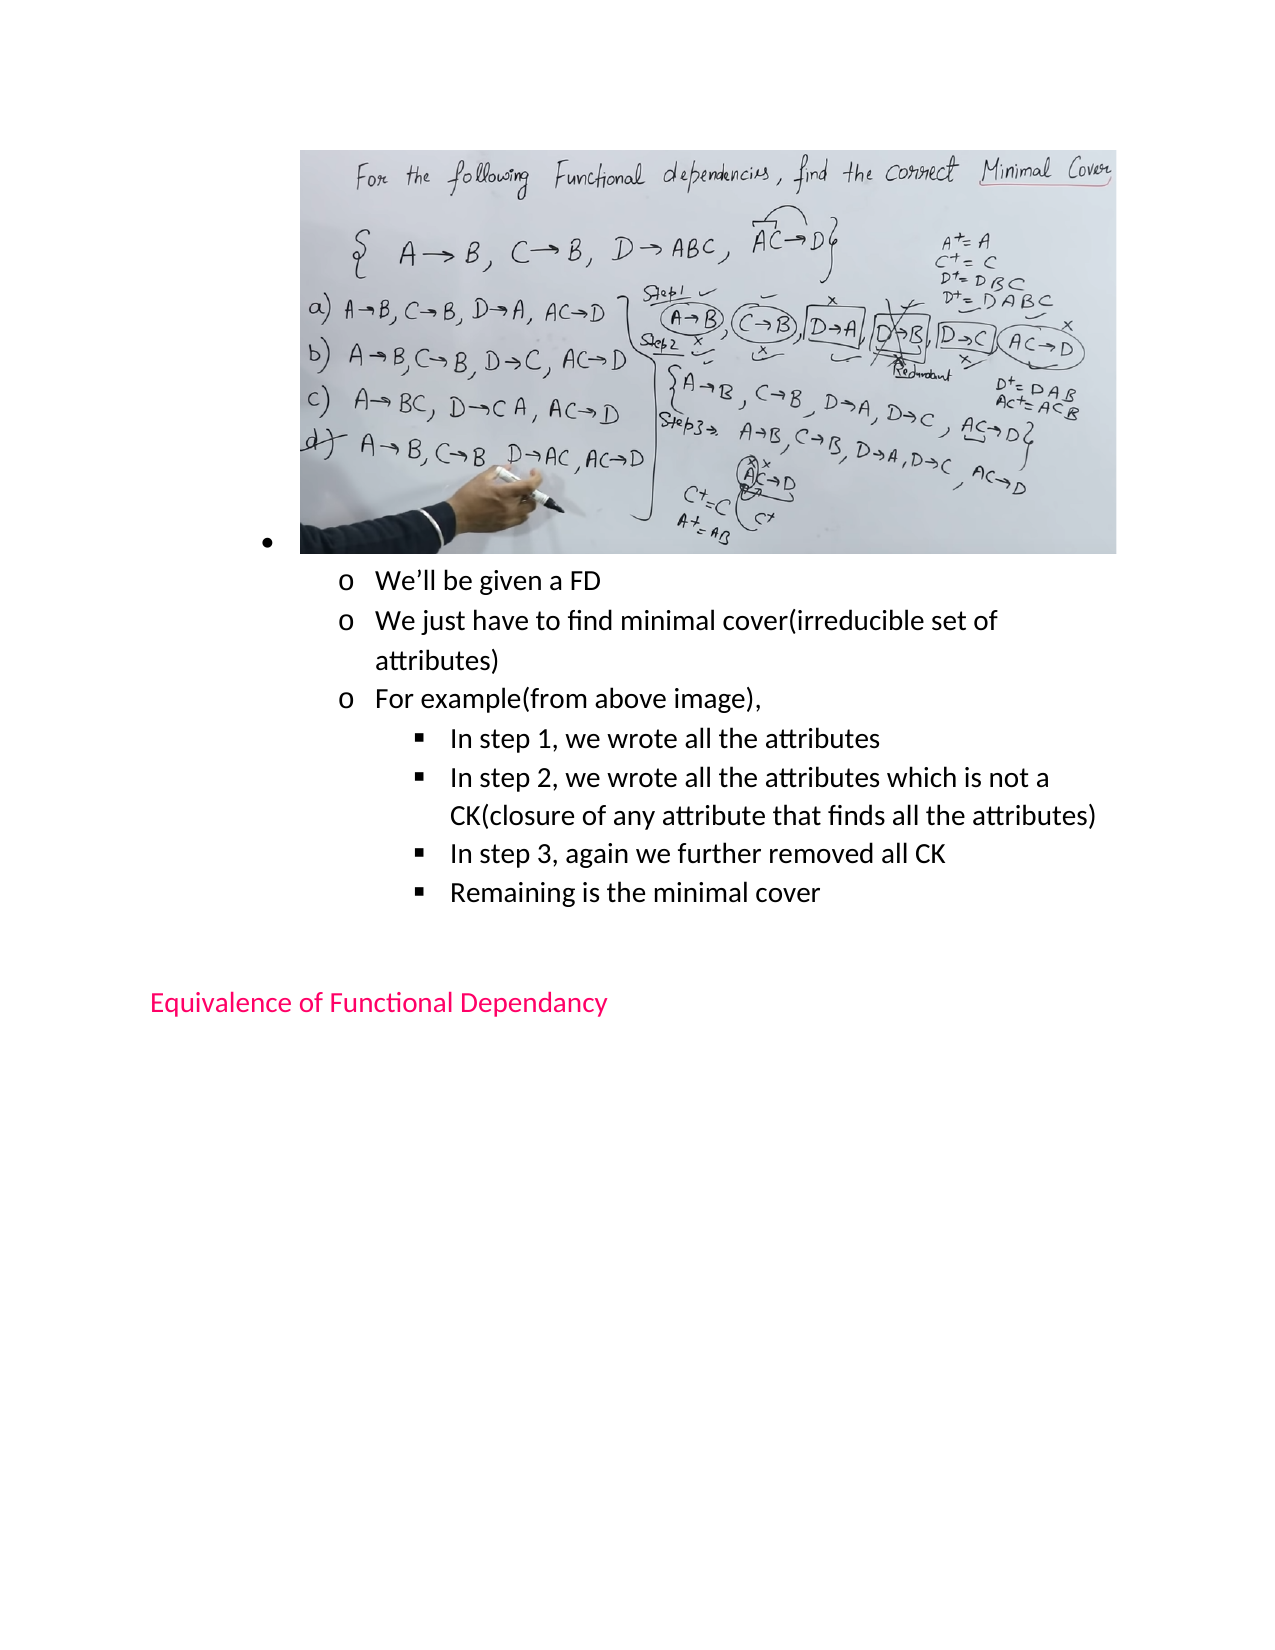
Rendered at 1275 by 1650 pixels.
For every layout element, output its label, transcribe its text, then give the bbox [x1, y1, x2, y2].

list For example(from above image), [337, 680, 1125, 717]
list Remaining is the minimal cover [412, 874, 1125, 910]
picture [300, 150, 1117, 554]
list In step 2, we wrote all the attributes which is not a CK(closure of any attribute that finds all the attributes) [412, 759, 1125, 833]
text Equivalence of Functional Dependancy [150, 984, 1125, 1020]
list We’ll be given a FD [337, 562, 1125, 599]
list We just have to find minimal cover(irreducible set of attributes) [337, 602, 1125, 677]
list In step 3, again we further removed all CK [412, 836, 1125, 871]
list In step 1, we wrote all the attributes [412, 720, 1125, 756]
